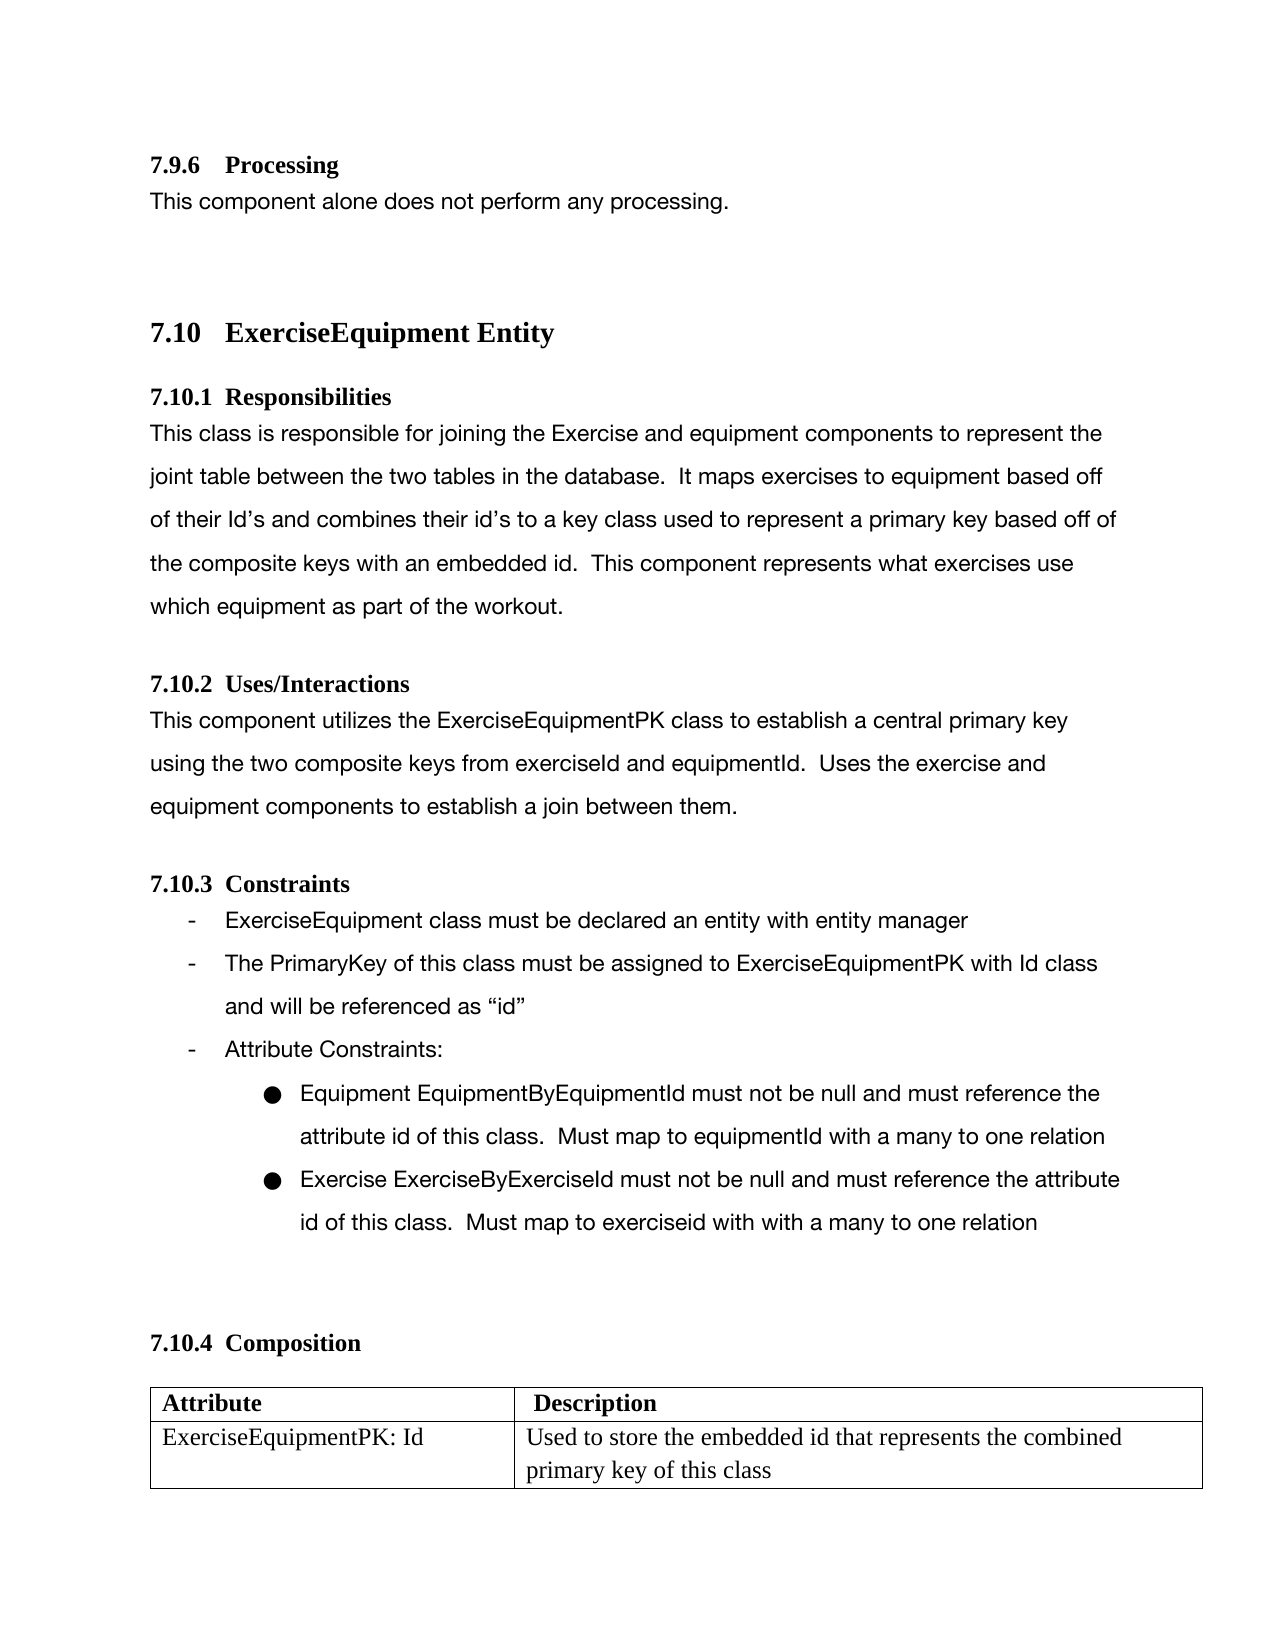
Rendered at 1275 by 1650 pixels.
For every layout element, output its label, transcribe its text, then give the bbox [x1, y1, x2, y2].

table_cell ExerciseEquipmentPK: Id [151, 1422, 514, 1488]
subtitle 7.10 ExerciseEquipment Entity [150, 315, 1125, 349]
text This component utilizes the ExerciseEquipmentPK class to establish a central primary key using the two composite keys from exerciseId and equipmentId. Uses the exercise and equipment components to establish a join between them. [150, 706, 1125, 821]
subtitle 7.9.6 Processing [150, 150, 1125, 179]
list Exercise ExerciseByExerciseId must not be null and must reference the attribute id of this class. Must map to exerciseid with with a many to one relation [262, 1165, 1125, 1237]
subtitle 7.10.3 Constraints [150, 869, 1125, 897]
list Attribute Constraints: [187, 1036, 1125, 1064]
subtitle 7.10.2 Uses/Interactions [150, 669, 1125, 697]
subtitle 7.10.1 Responsibilities [150, 382, 1125, 411]
table_header Attribute [151, 1388, 514, 1421]
list The PrimaryKey of this class must be assigned to ExerciseEquipmentPK with Id class and will be referenced as “id” [187, 949, 1125, 1021]
subtitle 7.10.4 Composition [150, 1328, 1125, 1357]
table_header Description [515, 1388, 1202, 1421]
table_cell Used to store the embedded id that represents the combined primary key of this class [515, 1422, 1202, 1488]
text This component alone does not perform any processing. [150, 187, 1125, 216]
text This class is responsible for joining the Exercise and equipment components to represent the joint table between the two tables in the database. It maps exercises to equipment based off of their Id’s and combines their id’s to a key class used to represent a primary key based off of the composite keys with an embedded id. This component represents what exercises use which equipment as part of the workout. [150, 419, 1125, 621]
list Equipment EquipmentByEquipmentId must not be null and must reference the attribute id of this class. Must map to equipmentId with a many to one relation [262, 1079, 1125, 1151]
list ExerciseEquipment class must be declared an entity with entity manager [187, 906, 1125, 935]
